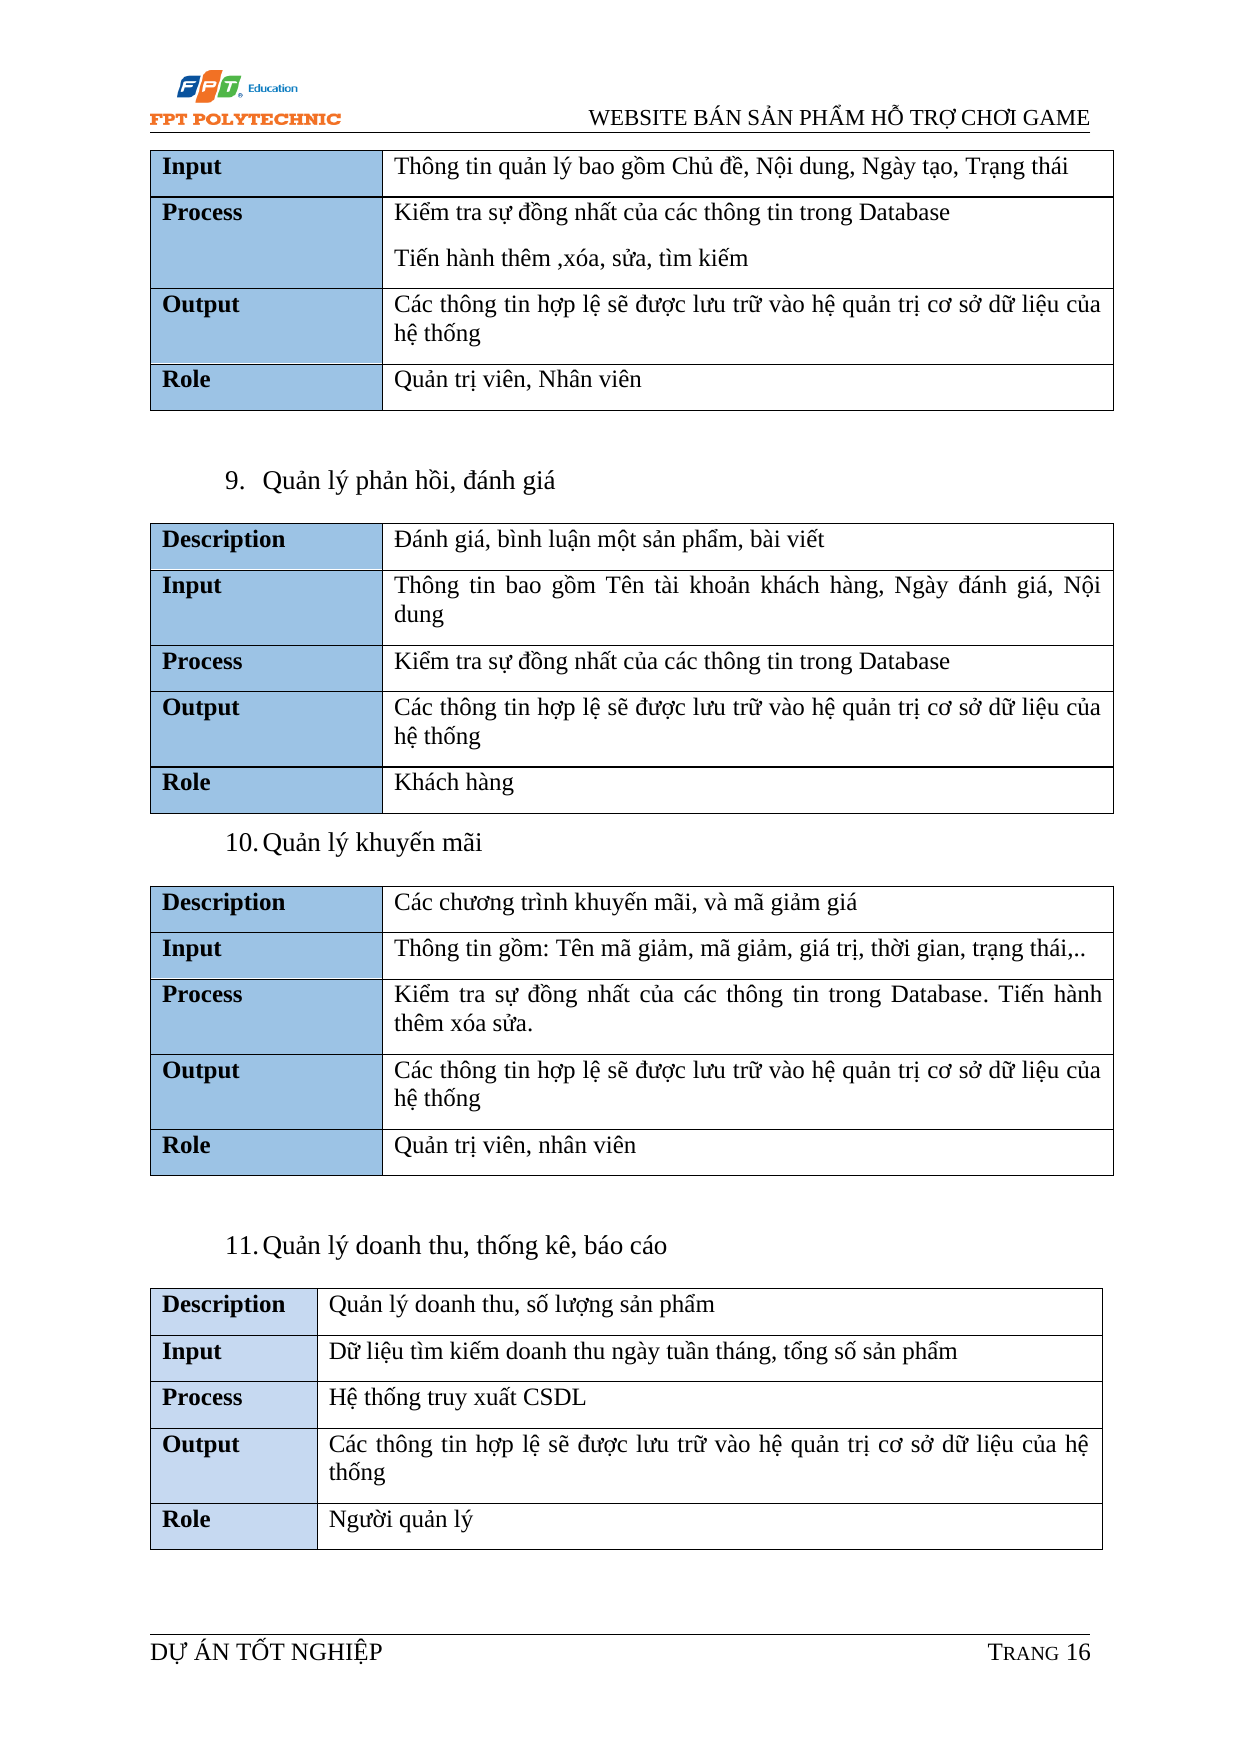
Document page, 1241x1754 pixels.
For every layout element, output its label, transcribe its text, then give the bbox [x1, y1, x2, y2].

table_cell Thông tin gồm: Tên mã giảm, mã giảm, giá trị, thời gian, trạng thái,.. [383, 933, 1113, 978]
picture [150, 70, 343, 125]
table_cell Các thông tin hợp lệ sẽ được lưu trữ vào hệ quản trị cơ sở dữ liệu của hệ thống [383, 1055, 1113, 1129]
table_cell Input [151, 151, 382, 196]
table_cell Role [151, 1130, 382, 1175]
table_cell Process [151, 646, 382, 691]
table_cell Dữ liệu tìm kiếm doanh thu ngày tuần tháng, tổng số sản phẩm [318, 1336, 1102, 1381]
table_cell Thông tin bao gồm Tên tài khoản khách hàng, Ngày đánh giá, Nội dung [383, 571, 1113, 645]
table_cell Process [151, 198, 382, 288]
table_cell Role [151, 1504, 317, 1549]
table_cell Role [151, 365, 382, 410]
table_cell Process [151, 980, 382, 1054]
table_cell Kiểm tra sự đồng nhất của các thông tin trong Database Tiến hành thêm ,xóa, sửa, tìm kiếm [383, 198, 1113, 288]
table_cell Input [151, 1336, 317, 1381]
table_cell Thông tin quản lý bao gồm Chủ đề, Nội dung, Ngày tạo, Trạng thái [383, 151, 1113, 196]
table_cell Các thông tin hợp lệ sẽ được lưu trữ vào hệ quản trị cơ sở dữ liệu của hệ thống [383, 692, 1113, 766]
table_header Các chương trình khuyến mãi, và mã giảm giá [383, 887, 1113, 932]
table_header Quản lý doanh thu, số lượng sản phẩm [318, 1289, 1102, 1335]
table_header Đánh giá, bình luận một sản phẩm, bài viết [383, 524, 1113, 569]
table_cell Input [151, 571, 382, 645]
table_header Description [151, 524, 382, 569]
table_header Description [151, 887, 382, 932]
table_header Description [151, 1289, 317, 1335]
table_cell Quản trị viên, Nhân viên [383, 365, 1113, 410]
table_cell Người quản lý [318, 1504, 1102, 1549]
list Quản lý phản hồi, đánh giá [225, 464, 1090, 495]
table_cell Các thông tin hợp lệ sẽ được lưu trữ vào hệ quản trị cơ sở dữ liệu của hệ thống [383, 289, 1113, 363]
table_cell Quản trị viên, nhân viên [383, 1130, 1113, 1175]
table_cell Các thông tin hợp lệ sẽ được lưu trữ vào hệ quản trị cơ sở dữ liệu của hệ thống [318, 1429, 1102, 1503]
table_cell Kiểm tra sự đồng nhất của các thông tin trong Database [383, 646, 1113, 691]
table_cell Output [151, 692, 382, 766]
table_cell Output [151, 289, 382, 363]
table_cell Kiểm tra sự đồng nhất của các thông tin trong Database. Tiến hành thêm xóa sửa. [383, 980, 1113, 1054]
table_cell Hệ thống truy xuất CSDL [318, 1382, 1102, 1428]
table_cell Khách hàng [383, 768, 1113, 813]
table_cell Output [151, 1429, 317, 1503]
table_cell Process [151, 1382, 317, 1428]
list Quản lý doanh thu, thống kê, báo cáo [225, 1229, 1090, 1260]
table_cell Role [151, 768, 382, 813]
table_cell Input [151, 933, 382, 978]
list Quản lý khuyến mãi [225, 826, 1090, 857]
table_cell Output [151, 1055, 382, 1129]
